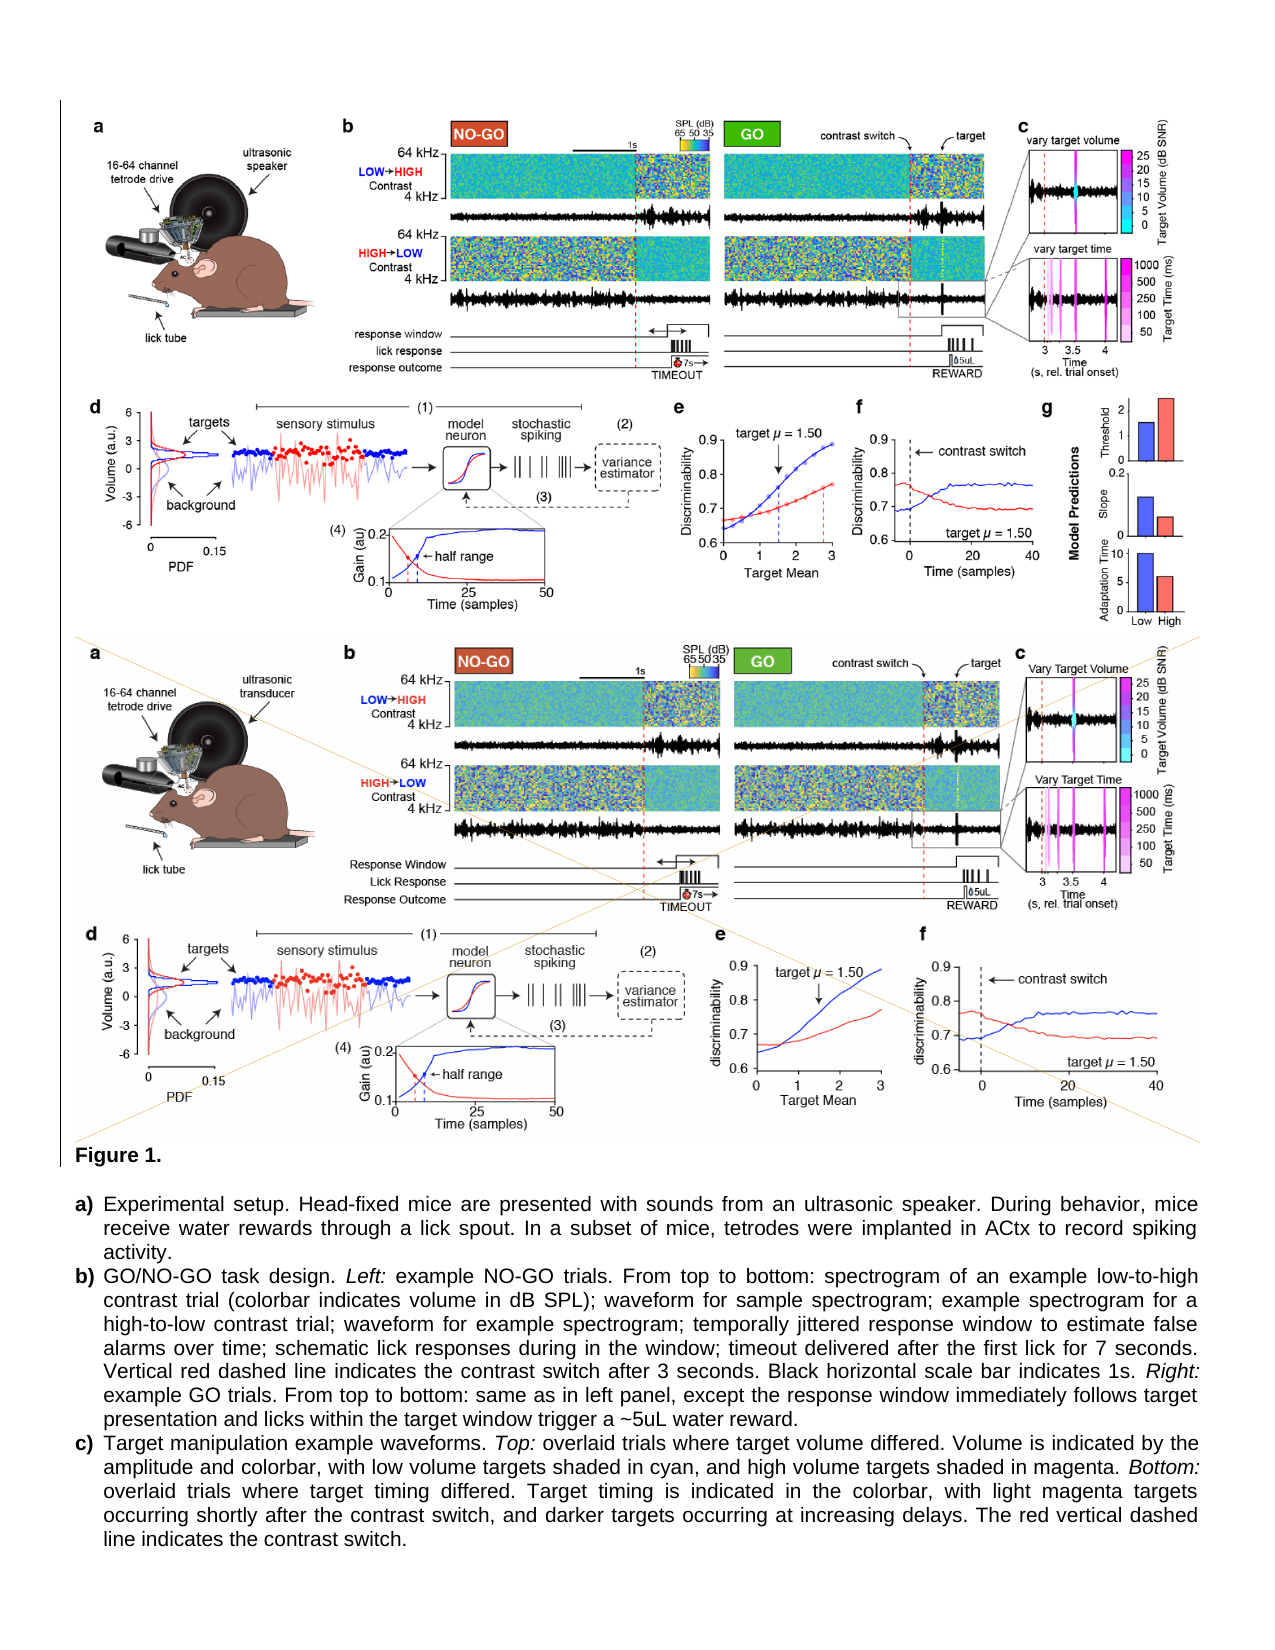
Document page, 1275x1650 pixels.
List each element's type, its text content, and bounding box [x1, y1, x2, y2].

list Experimental setup. Head-fixed mice are presented with sounds from an ultrasonic speaker. During behavior, mice receive water rewards through a lick spout. In a subset of mice, tetrodes were implanted in ACtx to record spiking activity. [75, 1192, 1200, 1263]
picture [77, 890, 1198, 1143]
list GO/NO-GO task design. Left: example NO-GO trials. From top to bottom: spectrogram of an example low-to-high contrast trial (colorbar indicates volume in dB SPL); waveform for sample spectrogram; example spectrogram for a high-to-low contrast trial; waveform for example spectrogram; temporally jittered response window to estimate false alarms over time; schematic lick responses during in the window; timeout delivered after the first lick for 7 seconds. Vertical red dashed line indicates the contrast switch after 3 seconds. Black horizontal scale bar indicates 1s. Right: example GO trials. From top to bottom: same as in left panel, except the response window immediately follows target presentation and licks within the target window trigger a ~5uL water reward. [75, 1263, 1200, 1431]
picture [75, 100, 1200, 889]
picture [639, 638, 1200, 1141]
picture [75, 638, 635, 1141]
text Figure 1. [75, 1143, 1200, 1167]
list Target manipulation example waveforms. Top: overlaid trials where target volume differed. Volume is indicated by the amplitude and colorbar, with low volume targets shaded in cyan, and high volume targets shaded in magenta. Bottom: overlaid trials where target timing differed. Target timing is indicated in the colorbar, with light magenta targets occurring shortly after the contrast switch, and darker targets occurring at increasing delays. The red vertical dashed line indicates the contrast switch. [75, 1431, 1200, 1551]
